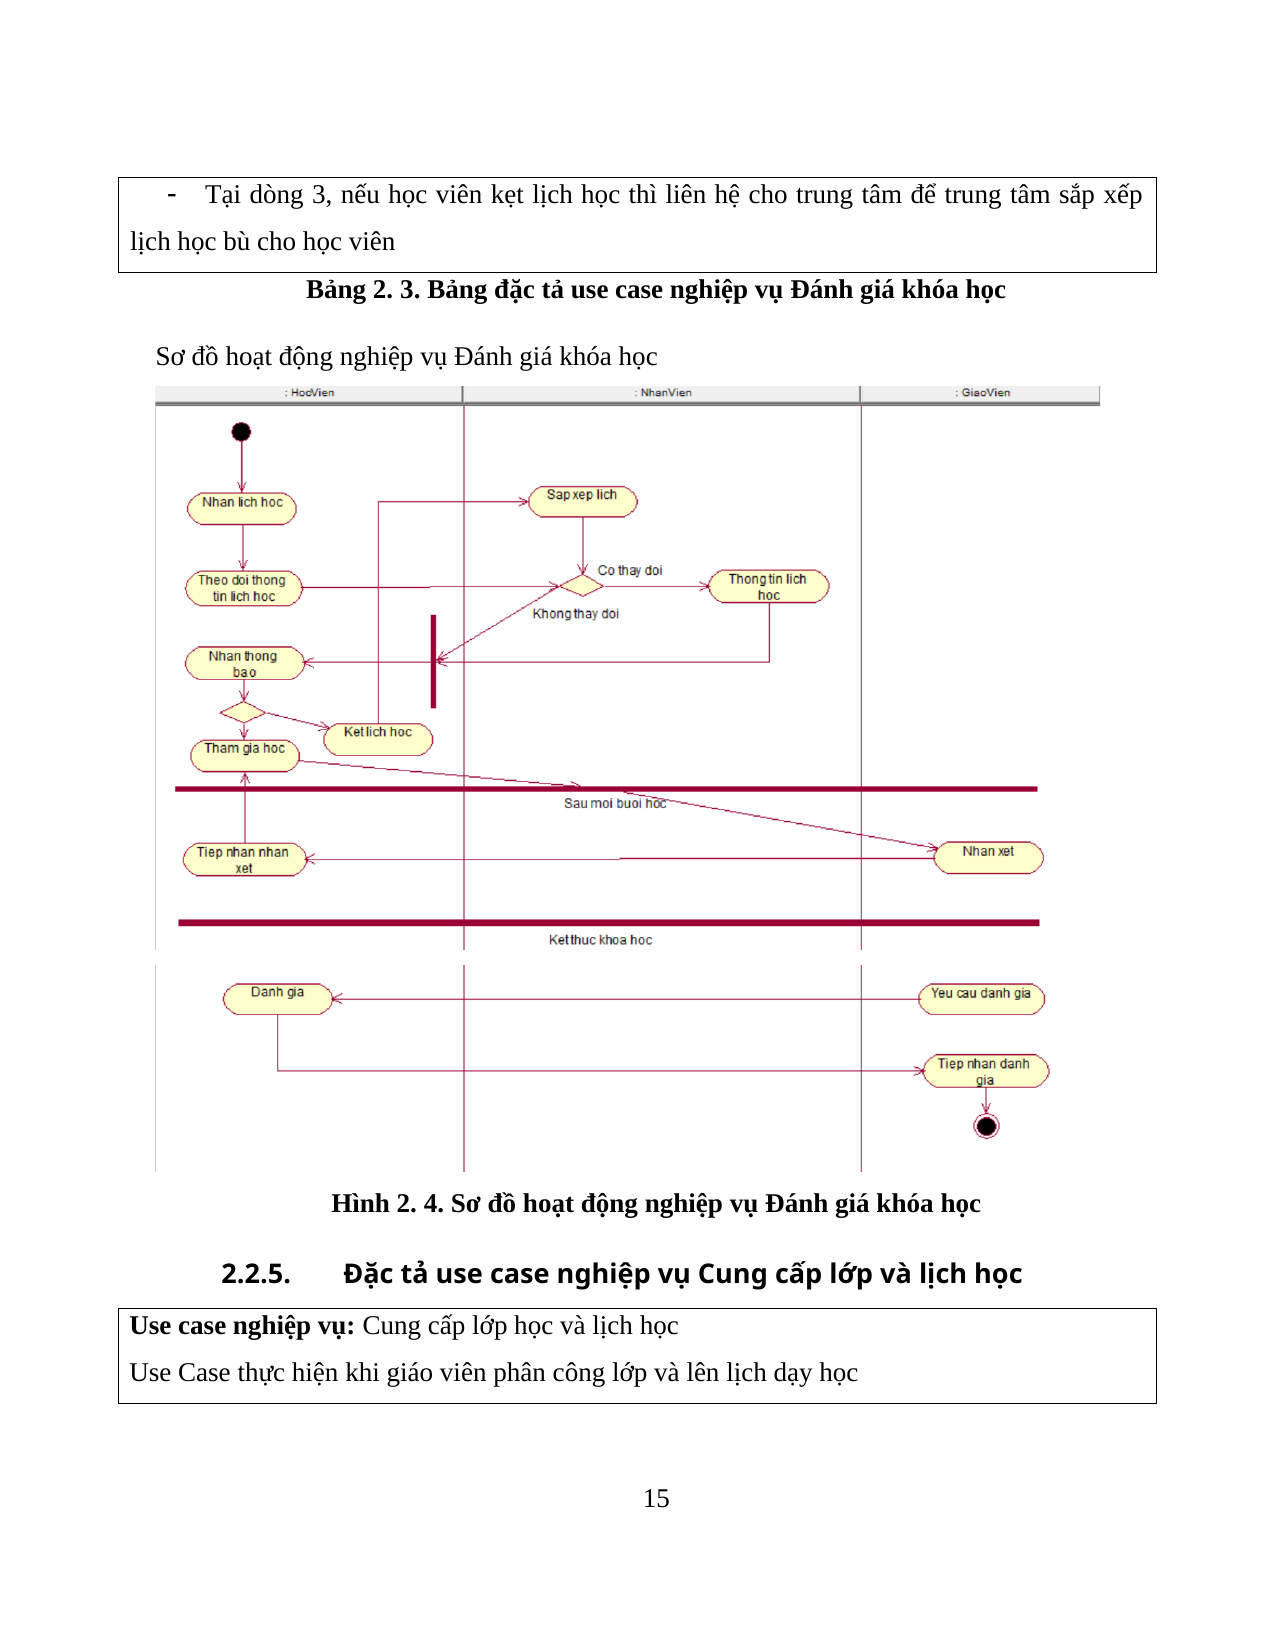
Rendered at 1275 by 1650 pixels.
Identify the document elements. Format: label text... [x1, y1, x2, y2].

table_header Use case nghiệp vụ: Cung cấp lớp học và lịch học Use Case thực hiện khi giáo viên phân công lớp và lên lịch dạy học [119, 1309, 1156, 1403]
picture [155, 386, 1101, 950]
text Bảng 2. 3. Bảng đặc tả use case nghiệp vụ Đánh giá khóa học [118, 273, 1157, 304]
subtitle Đặc tả use case nghiệp vụ Cung cấp lớp và lịch học [177, 1254, 1157, 1291]
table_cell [119, 178, 1156, 272]
text Hình 2. 4. Sơ đồ hoạt động nghiệp vụ Đánh giá khóa học [118, 1187, 1157, 1218]
text Sơ đồ hoạt động nghiệp vụ Đánh giá khóa học [118, 340, 1157, 371]
picture [155, 965, 1101, 1172]
